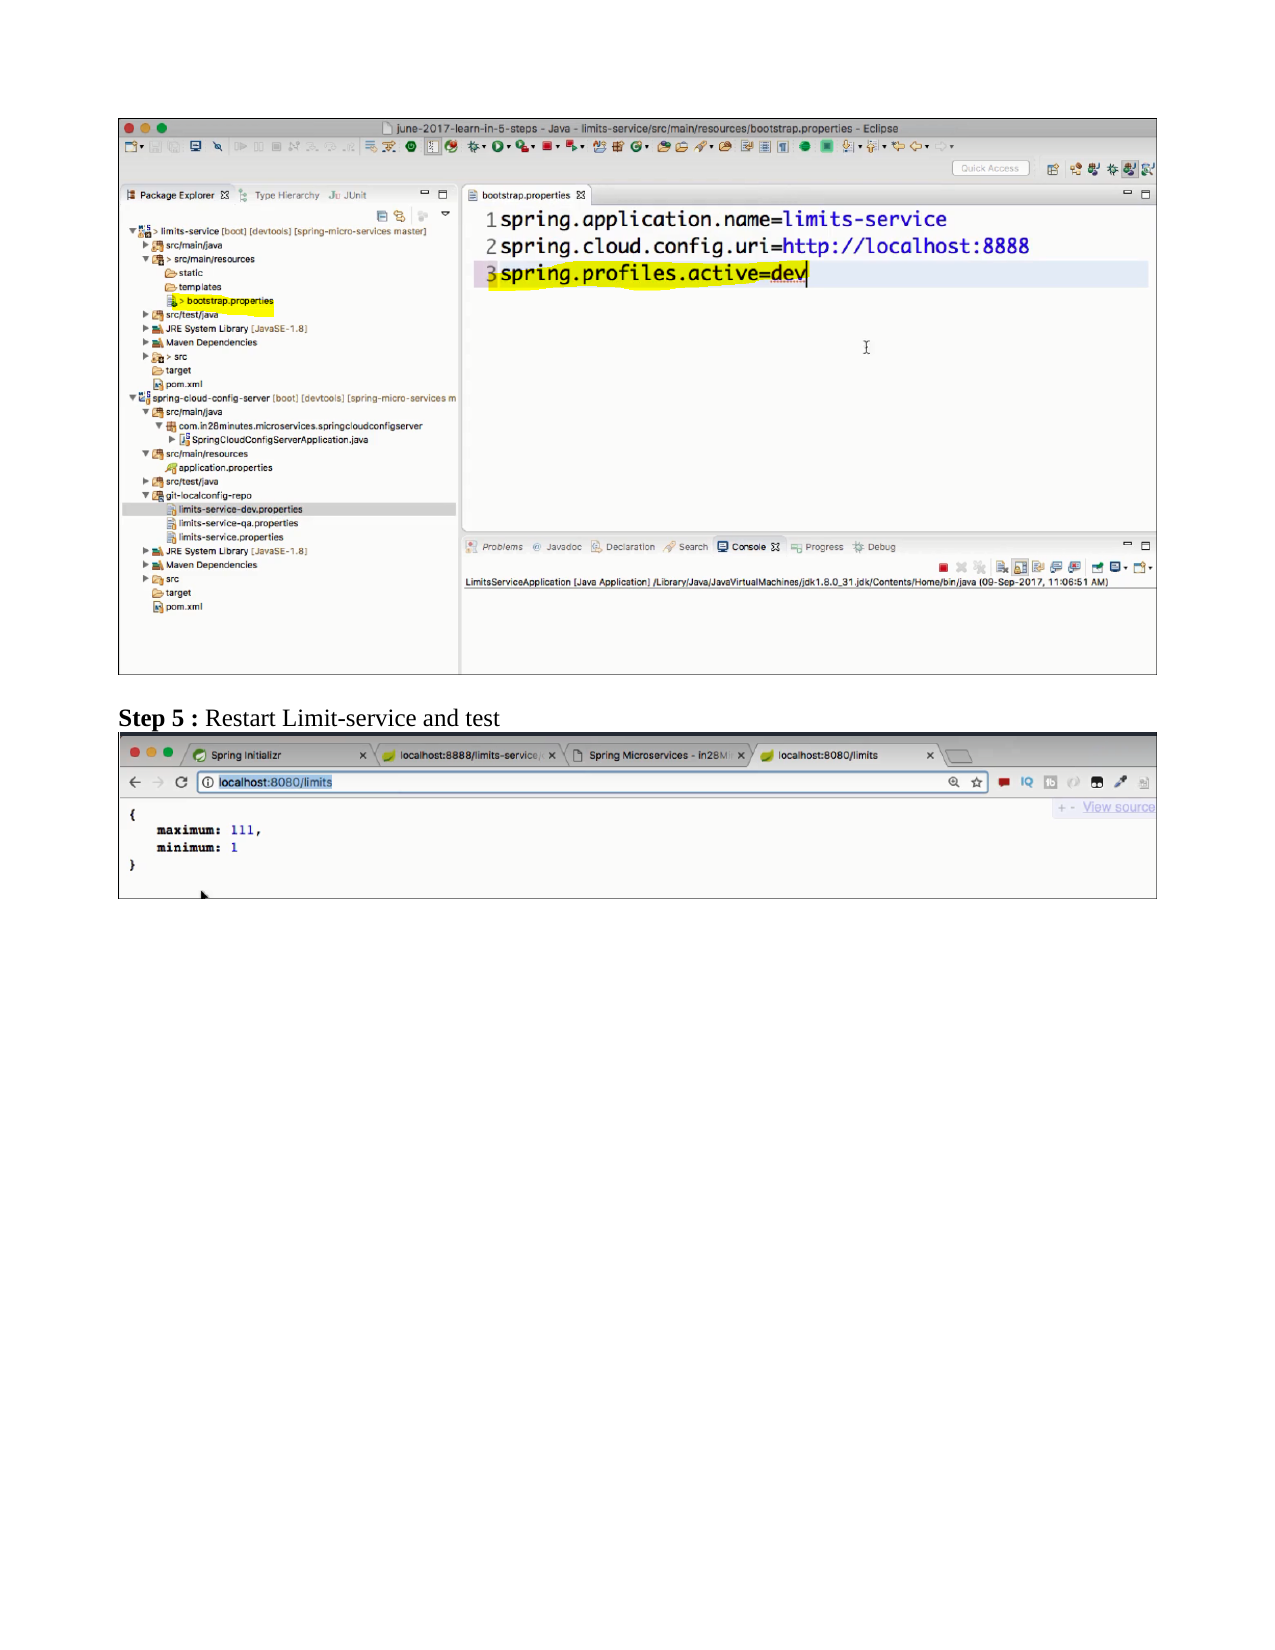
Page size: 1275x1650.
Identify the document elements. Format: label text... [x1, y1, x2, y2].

text Step 5 : Restart Limit-service and test [118, 703, 1157, 732]
picture [118, 118, 1157, 675]
picture [118, 732, 1157, 899]
